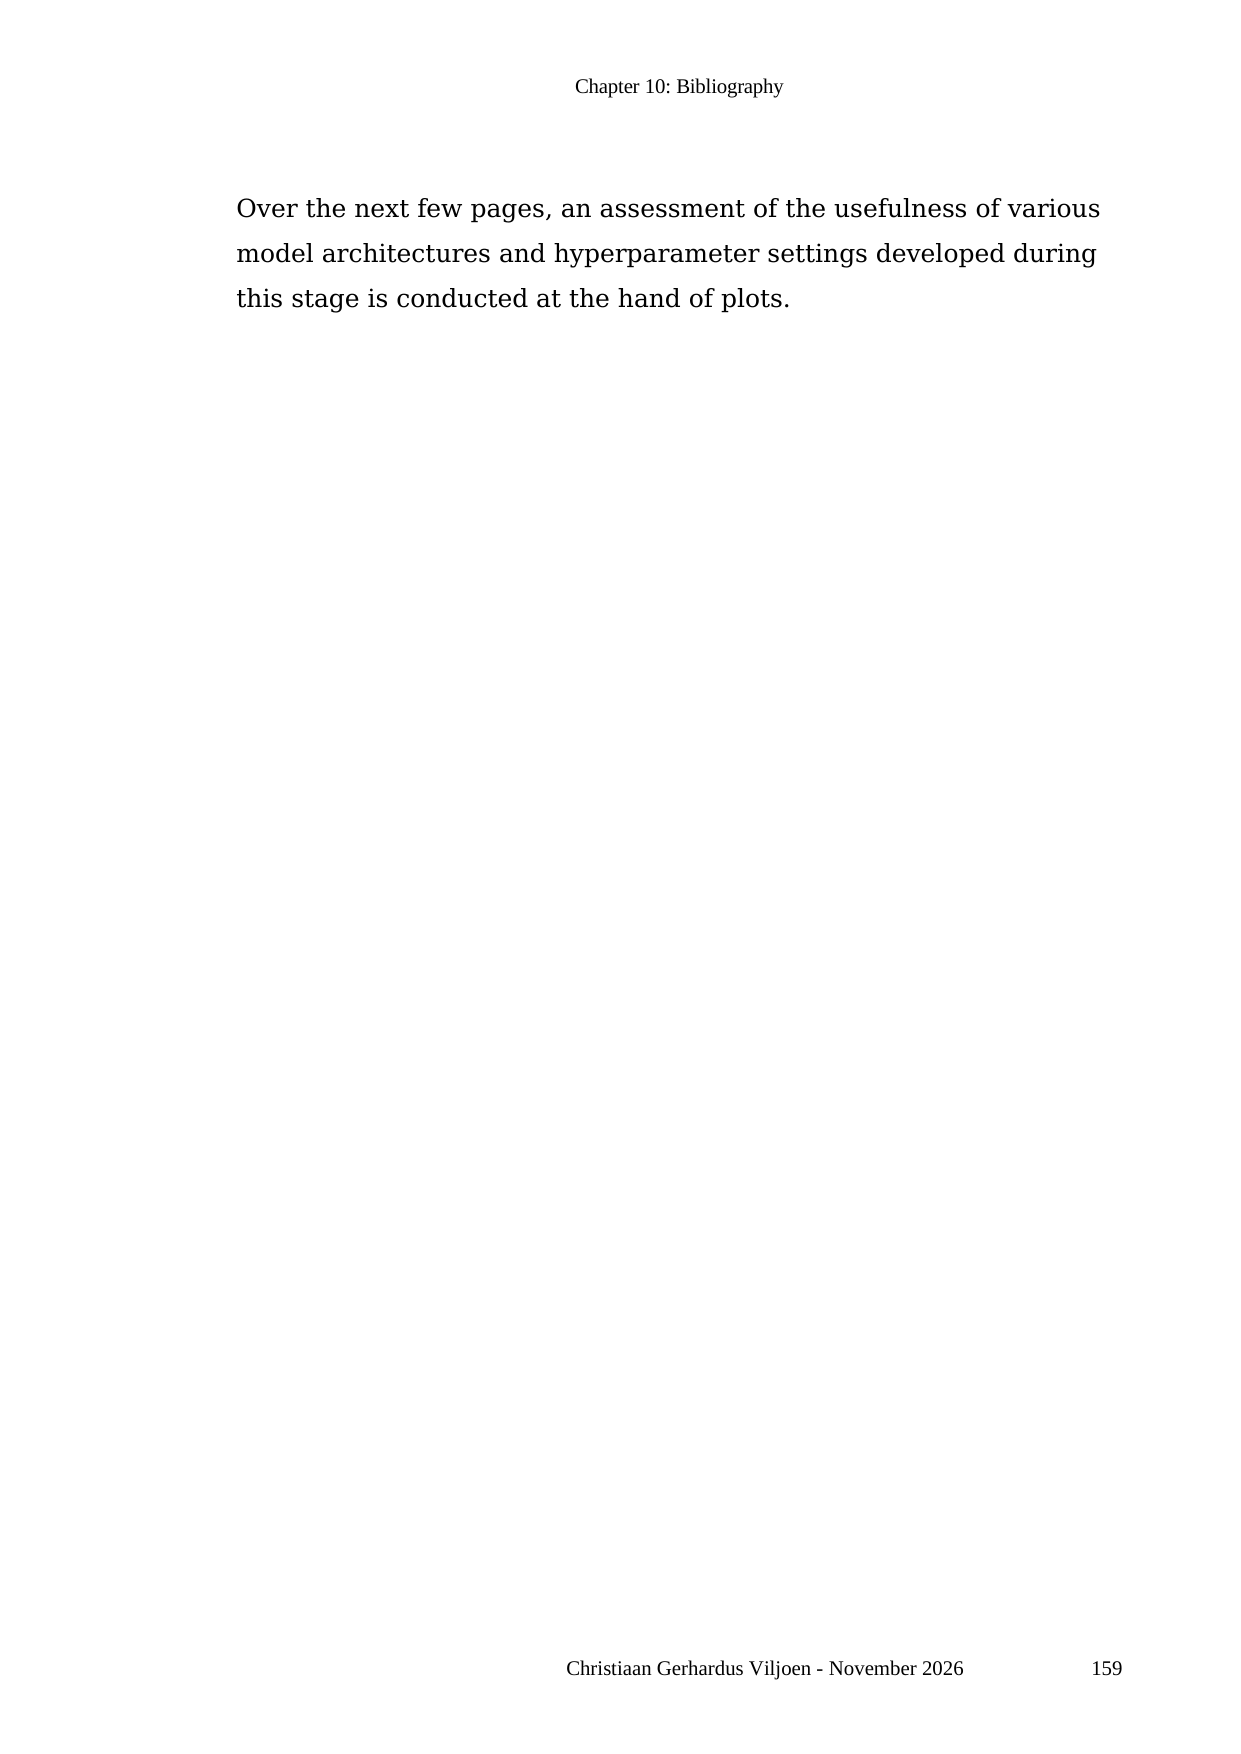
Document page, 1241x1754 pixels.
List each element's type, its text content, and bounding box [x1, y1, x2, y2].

text Over the next few pages, an assessment of the usefulness of various model architectures and hyperparameter settings developed during this stage is conducted at the hand of plots. [236, 193, 1122, 313]
